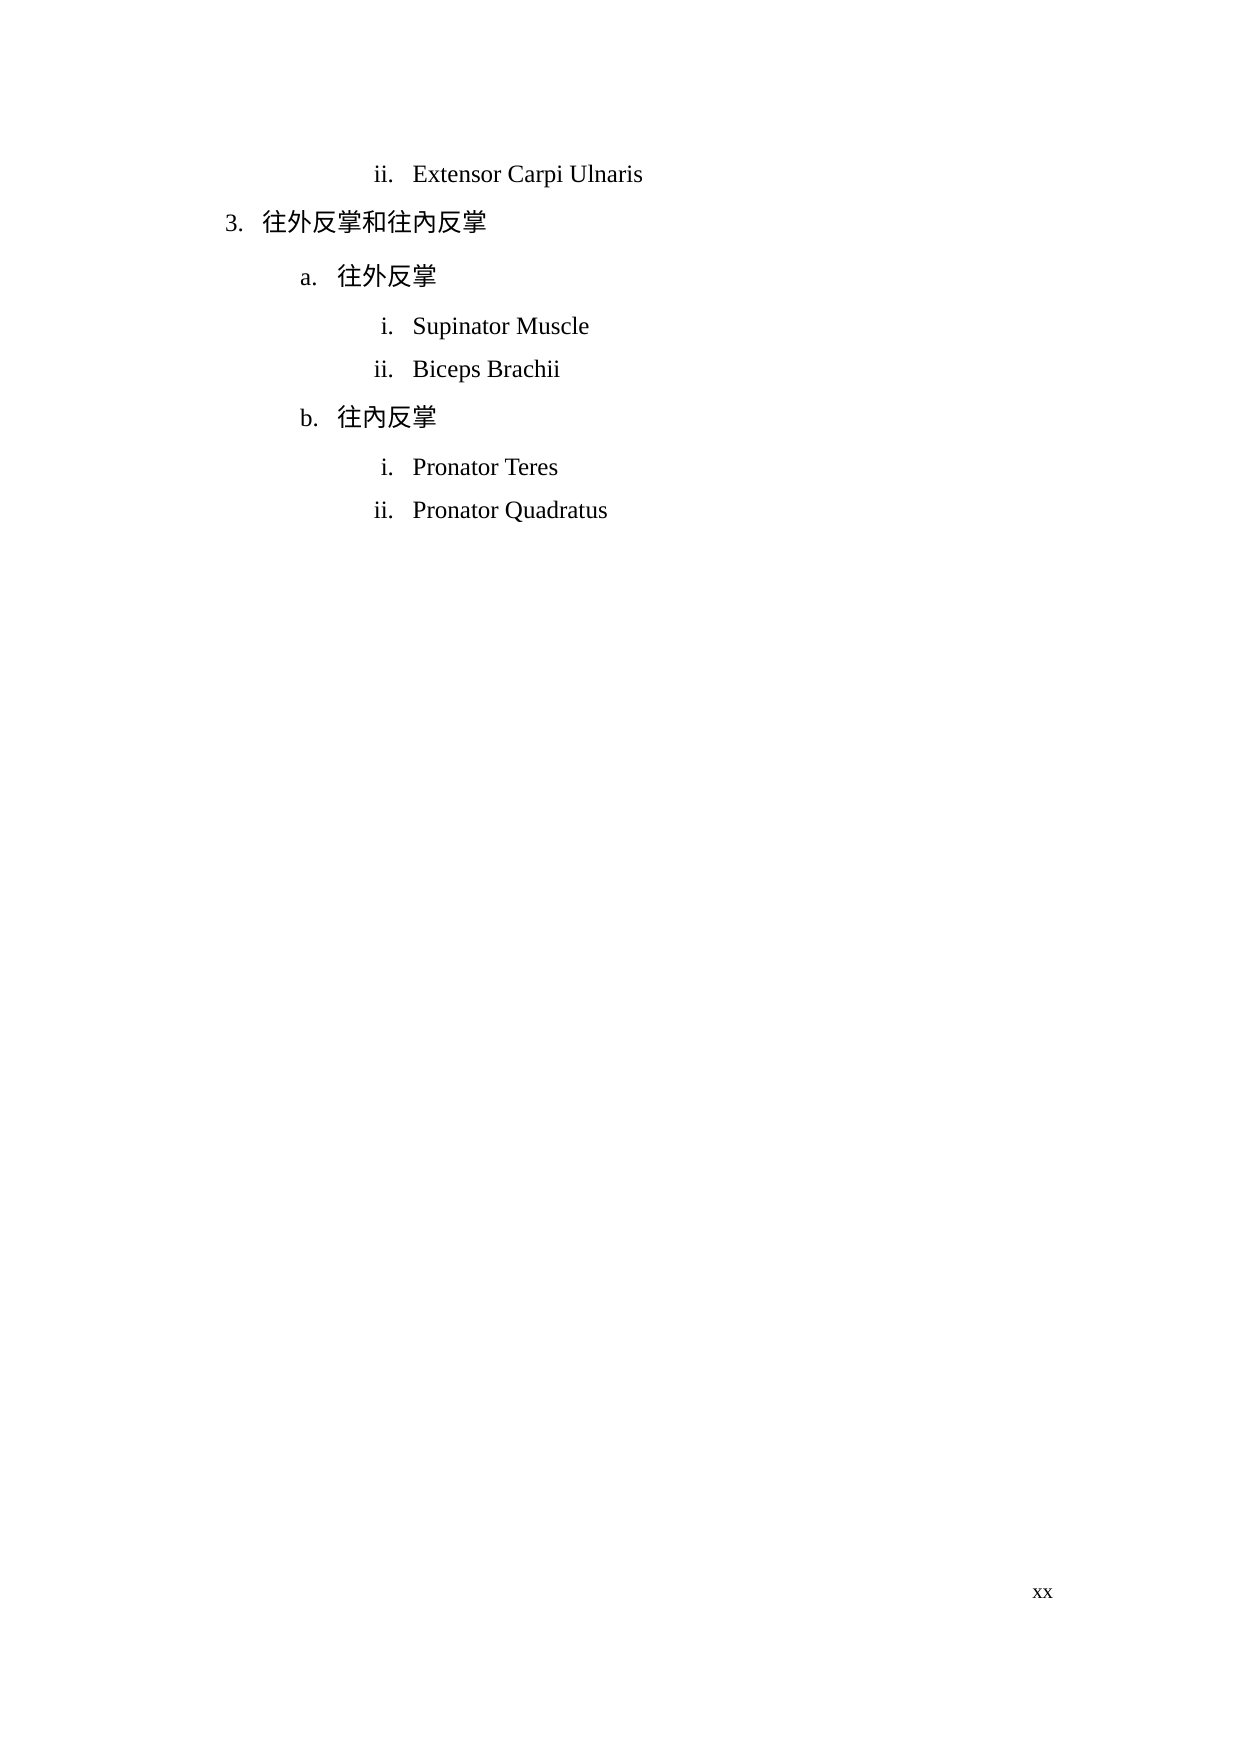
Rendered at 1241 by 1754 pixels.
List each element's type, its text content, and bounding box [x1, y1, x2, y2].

list Extensor Carpi Ulnaris [394, 159, 1053, 188]
list Biceps Brachii [394, 354, 1053, 383]
list Supinator Muscle [394, 311, 1053, 340]
list Pronator Quadratus [394, 495, 1053, 524]
list 往外反掌 [300, 257, 1053, 293]
list 往外反掌和往內反掌 [225, 202, 1053, 239]
list Pronator Teres [394, 452, 1053, 481]
list 往內反掌 [300, 397, 1053, 434]
